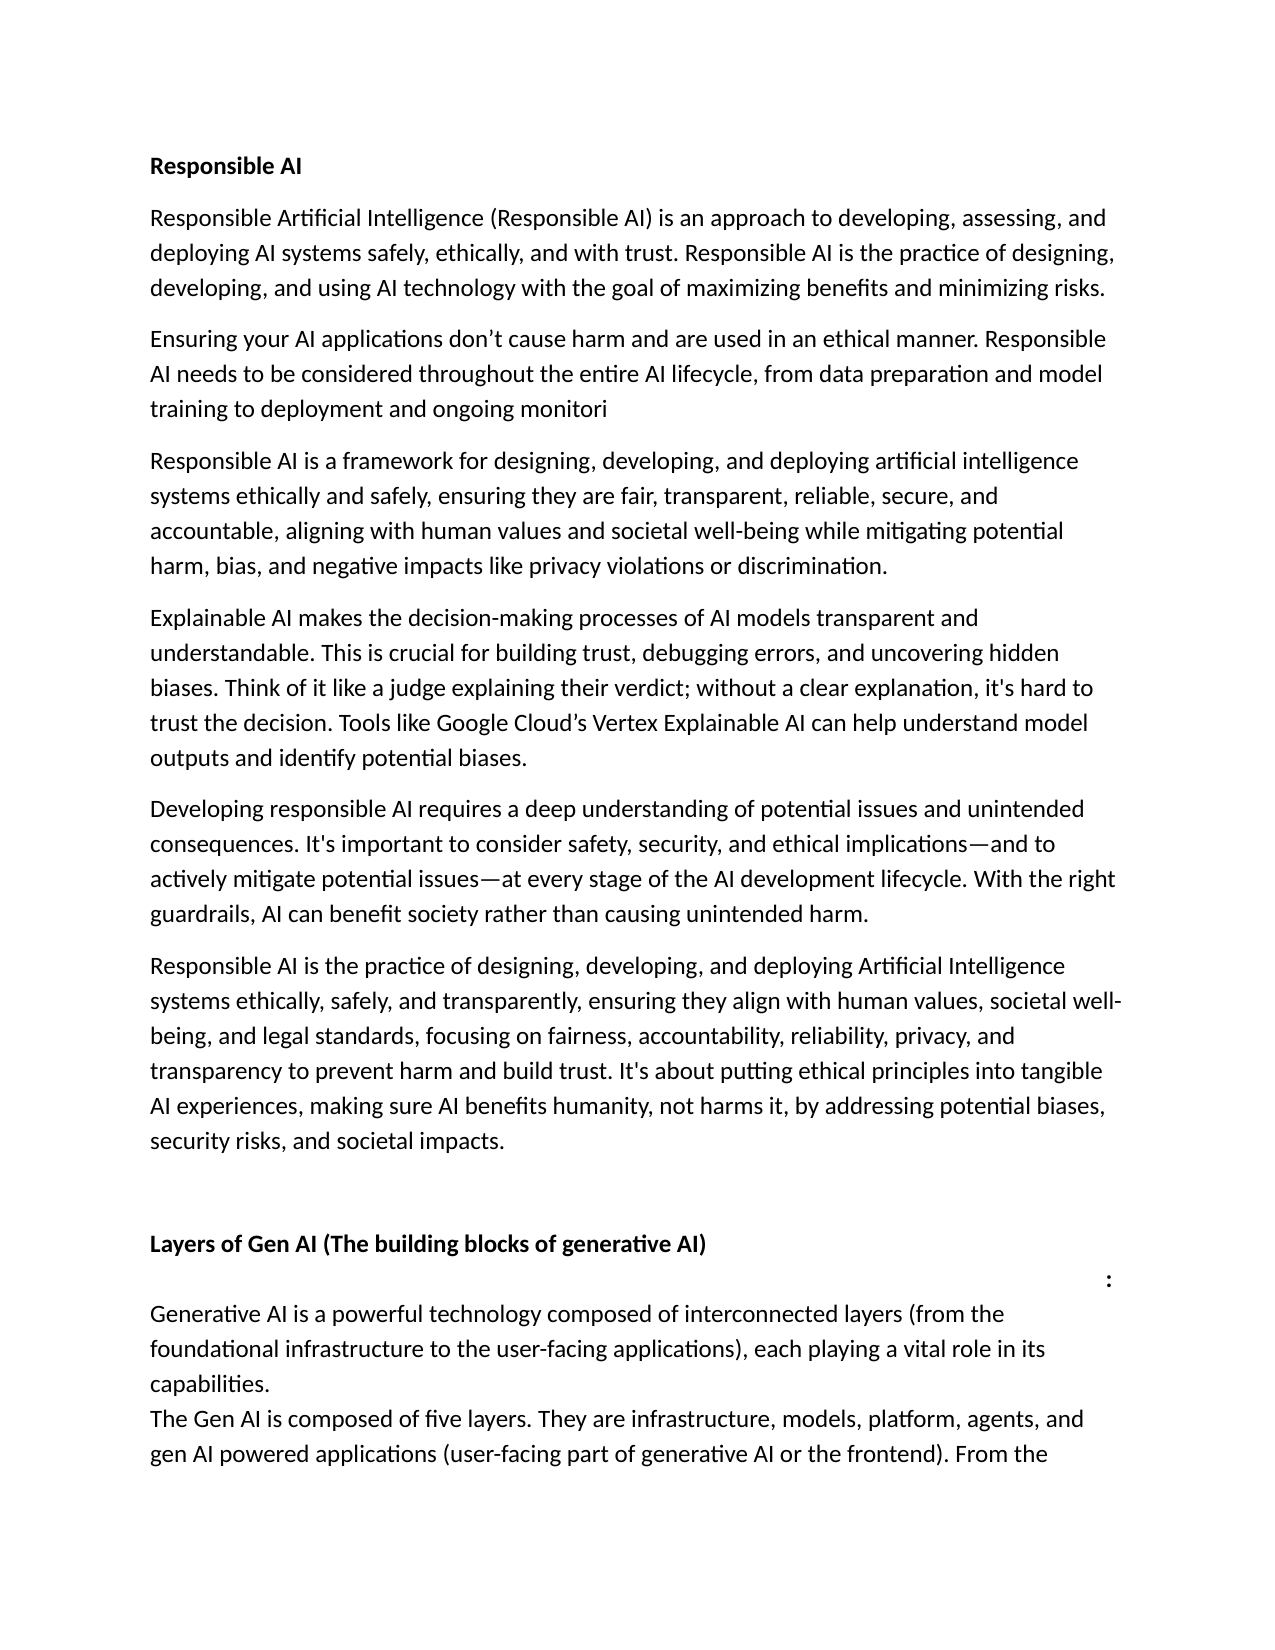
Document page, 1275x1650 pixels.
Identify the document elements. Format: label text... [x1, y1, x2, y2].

text Explainable AI makes the decision-making processes of AI models transparent and understandable. This is crucial for building trust, debugging errors, and uncovering hidden biases. Think of it like a judge explaining their verdict; without a clear explanation, it's hard to trust the decision. Tools like Google Cloud’s Vertex Explainable AI can help understand model outputs and identify potential biases. [150, 602, 1125, 772]
text Responsible AI [150, 150, 1125, 181]
text Developing responsible AI requires a deep understanding of potential issues and unintended consequences. It's important to consider safety, security, and ethical implications—and to actively mitigate potential issues—at every stage of the AI development lifecycle. With the right guardrails, AI can benefit society rather than causing unintended harm. [150, 793, 1125, 929]
text Responsible Artificial Intelligence (Responsible AI) is an approach to developing, assessing, and deploying AI systems safely, ethically, and with trust. Responsible AI is the practice of designing, developing, and using AI technology with the goal of maximizing benefits and minimizing risks. [150, 202, 1125, 302]
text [150, 1228, 1125, 1469]
text Ensuring your AI applications don’t cause harm and are used in an ethical manner. Responsible AI needs to be considered throughout the entire AI lifecycle, from data preparation and model training to deployment and ongoing monitori [150, 323, 1125, 424]
text Responsible AI is a framework for designing, developing, and deploying artificial intelligence systems ethically and safely, ensuring they are fair, transparent, reliable, secure, and accountable, aligning with human values and societal well-being while mitigating potential harm, bias, and negative impacts like privacy violations or discrimination. [150, 445, 1125, 581]
text Responsible AI is the practice of designing, developing, and deploying Artificial Intelligence systems ethically, safely, and transparently, ensuring they align with human values, societal well-being, and legal standards, focusing on fairness, accountability, reliability, privacy, and transparency to prevent harm and build trust. It's about putting ethical principles into tangible AI experiences, making sure AI benefits humanity, not harms it, by addressing potential biases, security risks, and societal impacts. [150, 950, 1125, 1156]
